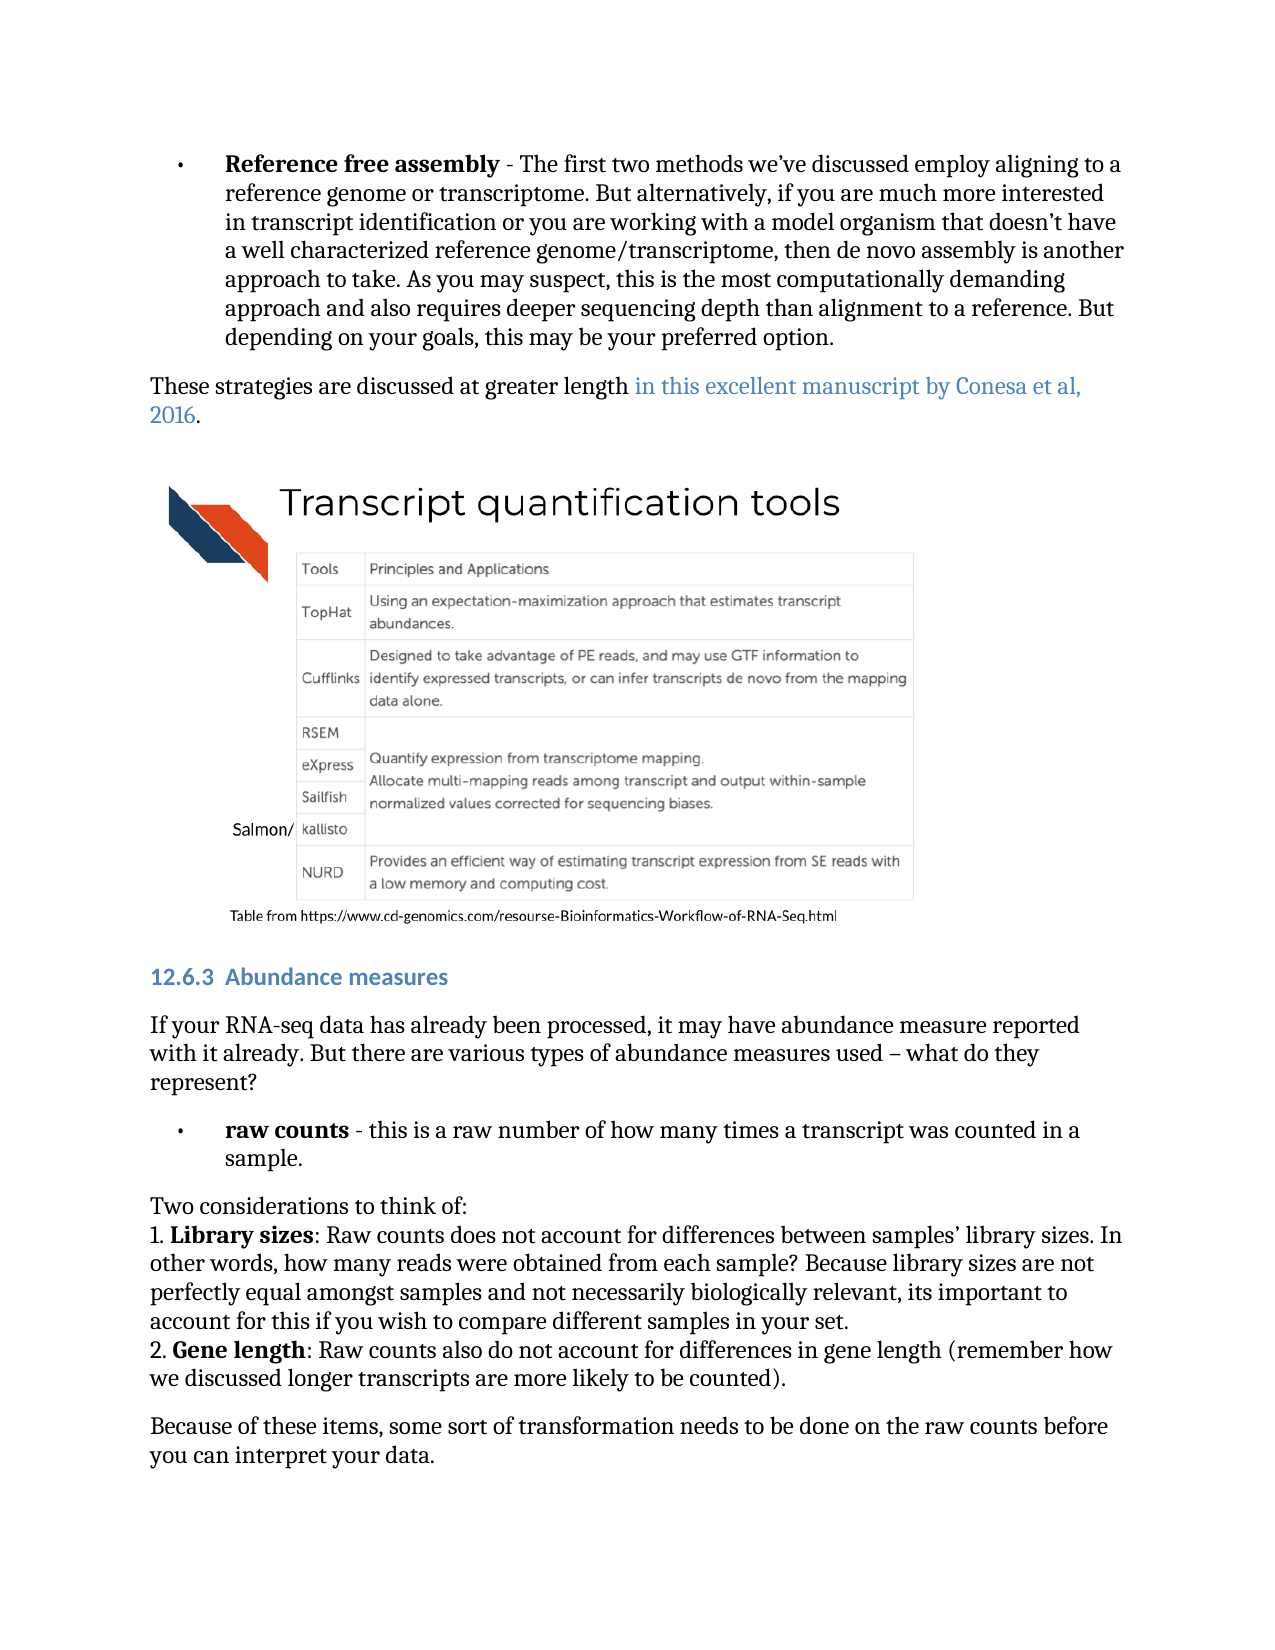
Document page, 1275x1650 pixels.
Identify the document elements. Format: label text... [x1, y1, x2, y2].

list Reference free assembly - The first two methods we’ve discussed employ aligning to a reference genome or transcriptome. But alternatively, if you are much more interested in transcript identification or you are working with a model organism that doesn’t have a well characterized reference genome/transcriptome, then de novo assembly is another approach to take. As you may suspect, this is the most computationally demanding approach and also requires deeper sequencing depth than alignment to a reference. But depending on your goals, this may be your preferred option. [175, 150, 1125, 351]
text If your RNA-seq data has already been processed, it may have abundance measure reported with it already. But there are various types of abundance measures used – what do they represent? [150, 1011, 1125, 1097]
picture [168, 448, 1044, 941]
subtitle 12.6.3 Abundance measures [150, 961, 1125, 992]
text Two considerations to think of: 1. Library sizes: Raw counts does not account for differences between samples’ library sizes. In other words, how many reads were obtained from each sample? Because library sizes are not perfectly equal amongst samples and not necessarily biologically relevant, its important to account for this if you wish to compare different samples in your set. 2. Gene length: Raw counts also do not account for differences in gene length (remember how we discussed longer transcripts are more likely to be counted). [150, 1192, 1125, 1393]
list raw counts - this is a raw number of how many times a transcript was counted in a sample. [175, 1116, 1125, 1173]
text Because of these items, some sort of transformation needs to be done on the raw counts before you can interpret your data. [150, 1412, 1125, 1469]
text These strategies are discussed at greater length in this excellent manuscript by Conesa et al, 2016. [150, 372, 1125, 429]
